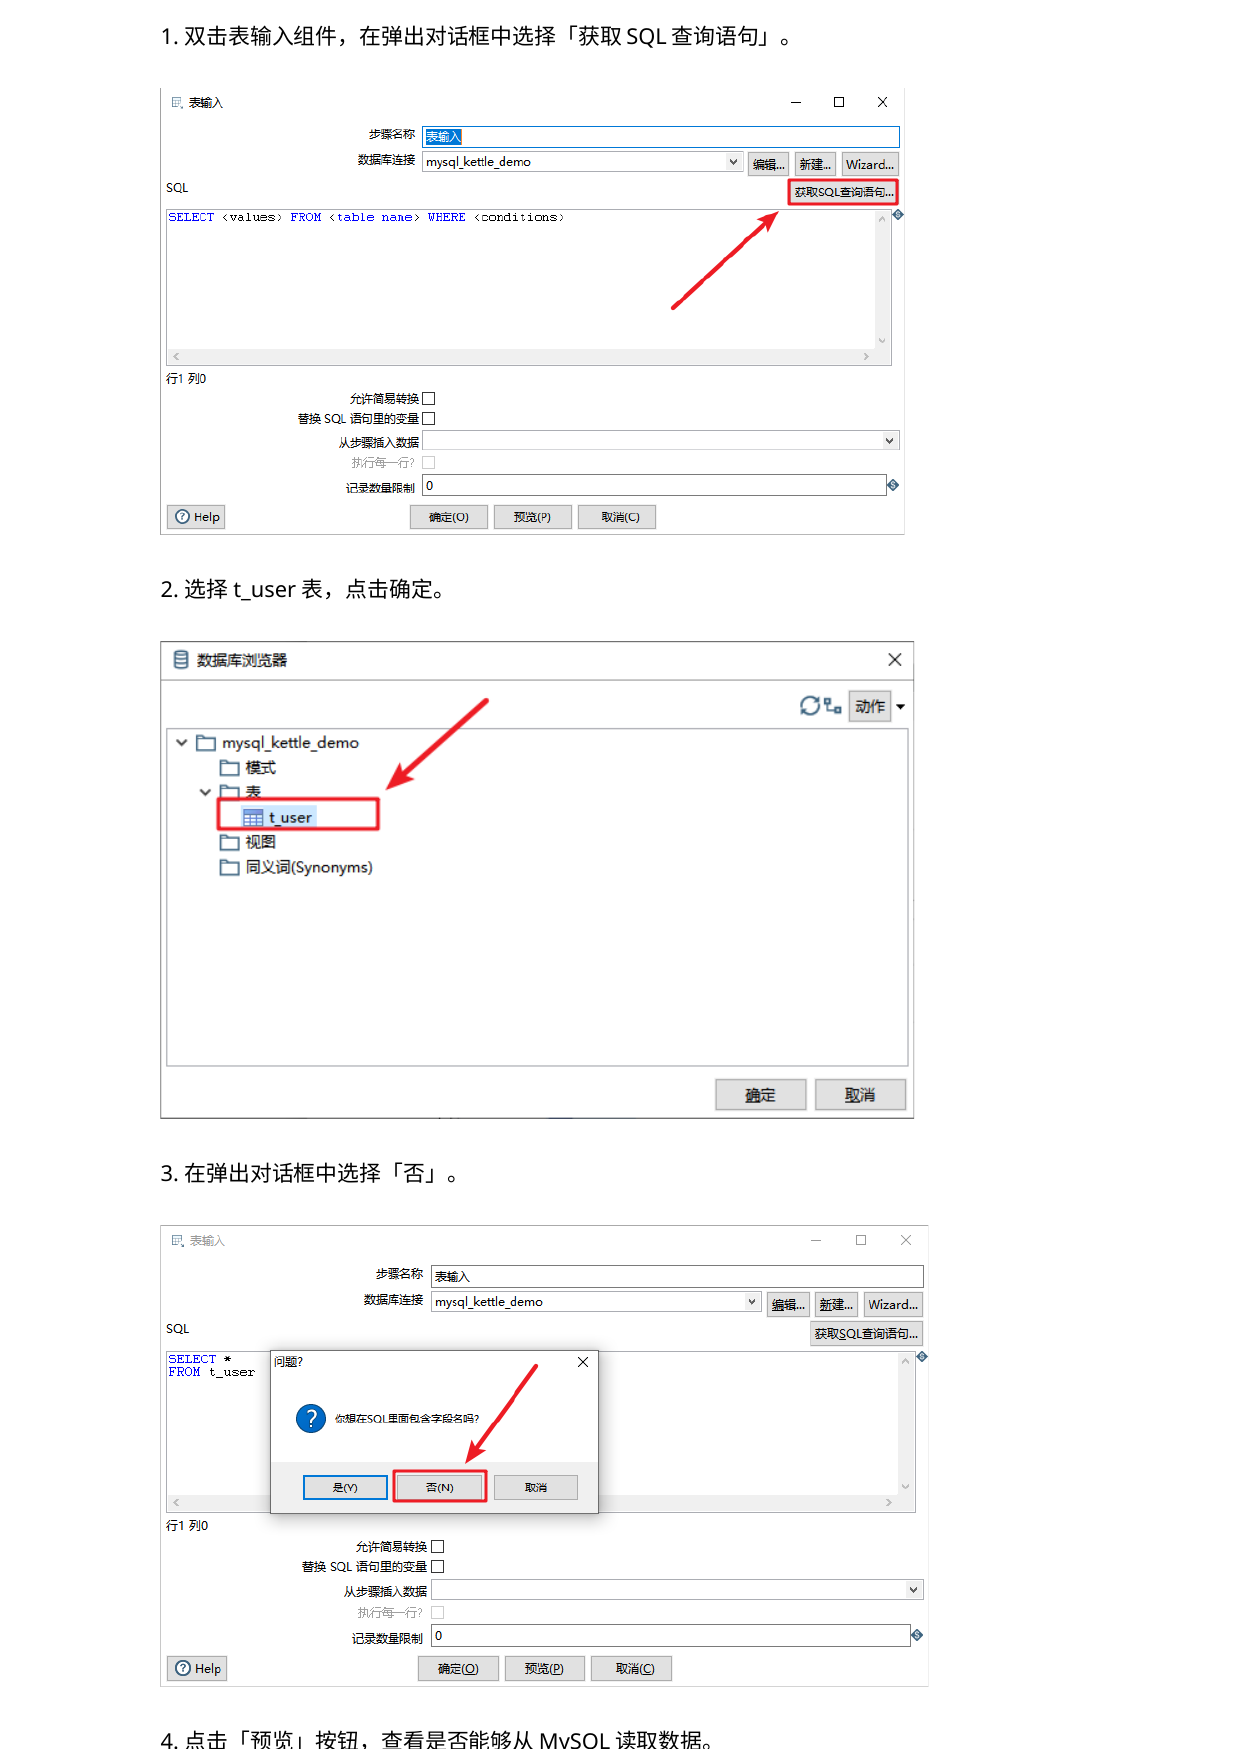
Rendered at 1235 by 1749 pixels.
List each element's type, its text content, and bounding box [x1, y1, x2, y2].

table_cell [149, 623, 1084, 1138]
table_cell 点击「预览」按钮，查看是否能够从MySQL读取数据。 [149, 1705, 1084, 1748]
picture [160, 1225, 929, 1687]
table_cell 选择 t_user 表，点击确定。 [149, 553, 1084, 622]
table_cell [149, 1207, 1084, 1705]
picture [160, 641, 915, 1119]
picture [160, 88, 905, 535]
table_cell 在弹出对话框中选择「否」。 [149, 1138, 1084, 1207]
table_cell [149, 69, 1084, 553]
table_header 双击表输入组件，在弹出对话框中选择「获取SQL查询语句」。 [149, 0, 1084, 69]
